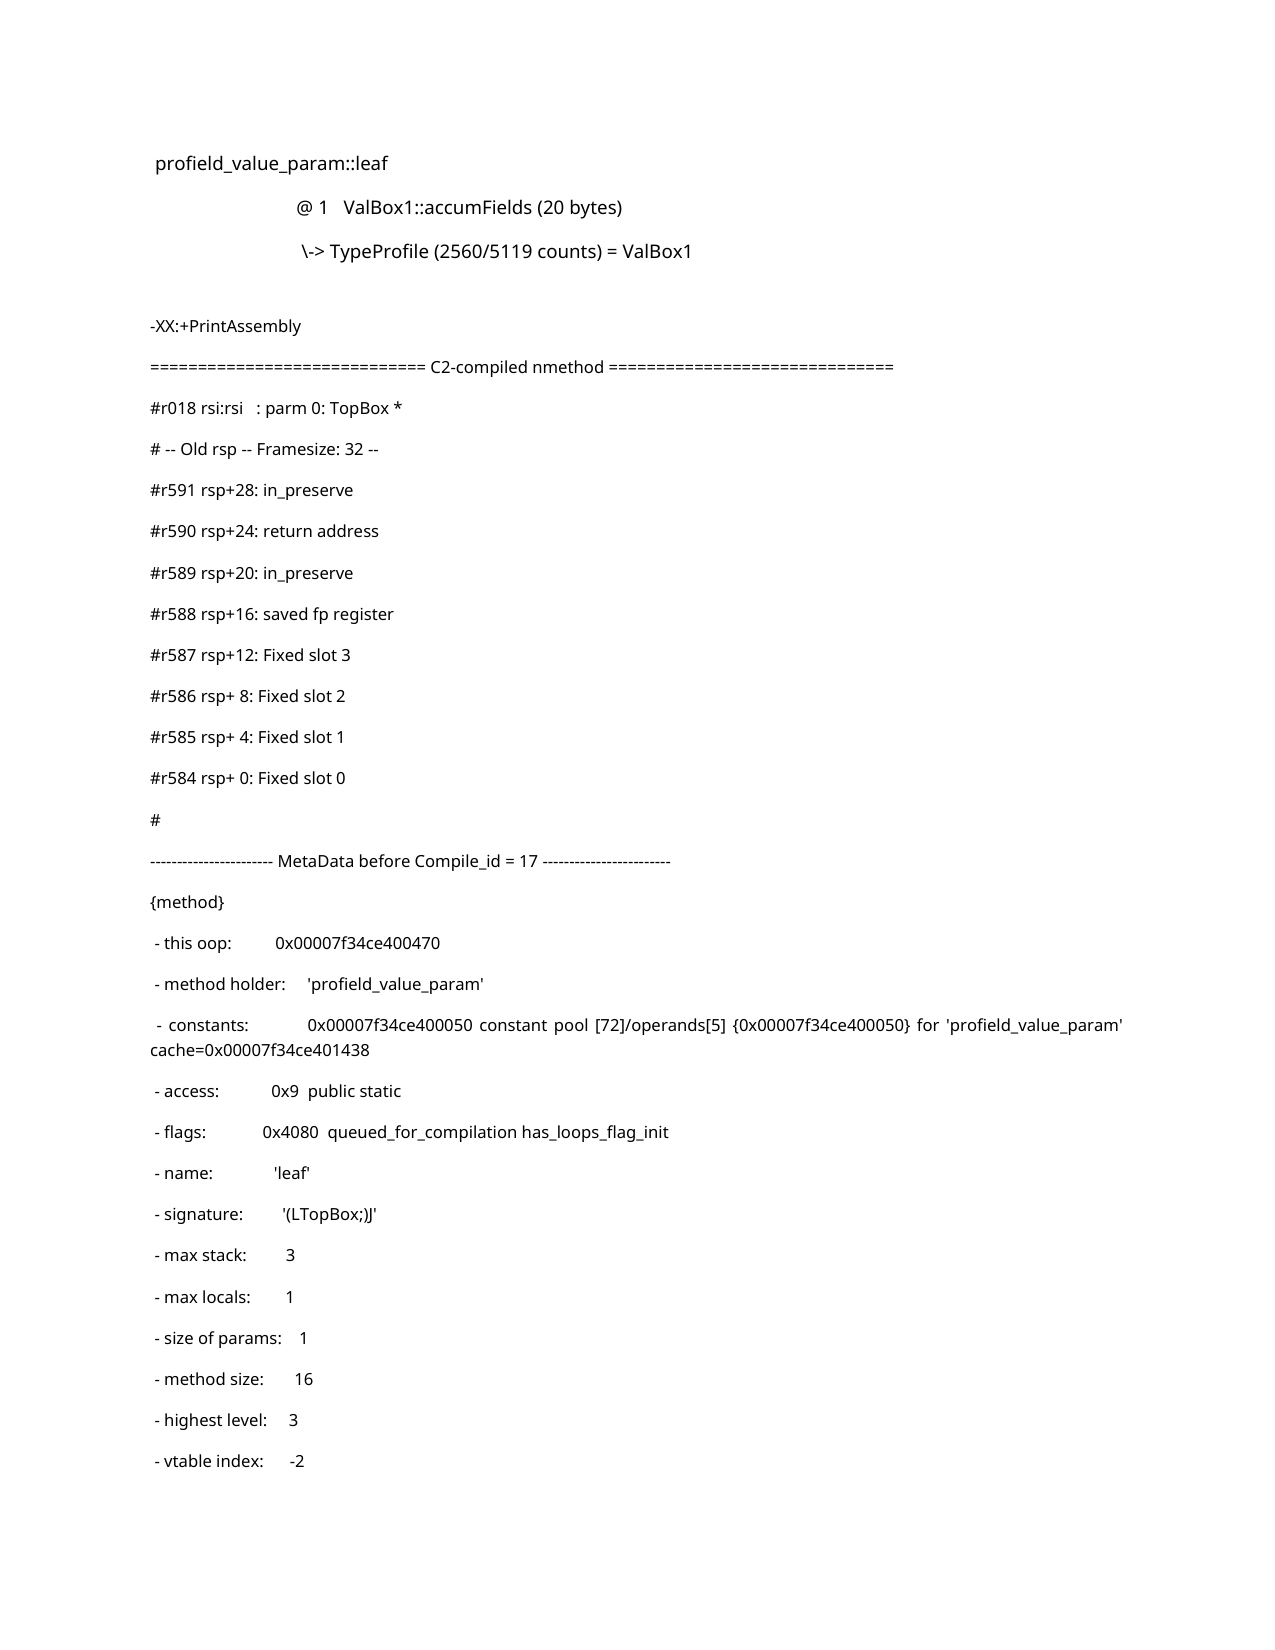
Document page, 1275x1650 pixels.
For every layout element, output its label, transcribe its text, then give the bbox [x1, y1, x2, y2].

text #r589 rsp+20: in_preserve [150, 561, 1125, 584]
text \-> TypeProfile (2560/5119 counts) = ValBox1 [150, 238, 1125, 264]
text #r588 rsp+16: saved fp register [150, 602, 1125, 625]
text - name: 'leaf' [150, 1162, 1125, 1184]
text - max locals: 1 [150, 1285, 1125, 1308]
text ----------------------- MetaData before Compile_id = 17 ------------------------ [150, 849, 1125, 872]
text - access: 0x9 public static [150, 1079, 1125, 1102]
text {method} [150, 890, 1125, 913]
text #r590 rsp+24: return address [150, 520, 1125, 543]
text # [150, 808, 1125, 831]
text #r591 rsp+28: in_preserve [150, 479, 1125, 502]
text #r587 rsp+12: Fixed slot 3 [150, 643, 1125, 666]
text -XX:+PrintAssembly [150, 314, 1125, 337]
text - method size: 16 [150, 1367, 1125, 1390]
text - flags: 0x4080 queued_for_compilation has_loops_flag_init [150, 1121, 1125, 1143]
text - constants: 0x00007f34ce400050 constant pool [72]/operands[5] {0x00007f34ce400050} for 'profield_value_param' cache=0x00007f34ce401438 [150, 1014, 1125, 1061]
text # -- Old rsp -- Framesize: 32 -- [150, 438, 1125, 461]
text #r586 rsp+ 8: Fixed slot 2 [150, 685, 1125, 707]
text - max stack: 3 [150, 1244, 1125, 1267]
text ============================= C2-compiled nmethod ============================== [150, 356, 1125, 378]
text profield_value_param::leaf [150, 150, 1125, 176]
text @ 1 ValBox1::accumFields (20 bytes) [150, 194, 1125, 220]
text - method holder: 'profield_value_param' [150, 973, 1125, 995]
text #r585 rsp+ 4: Fixed slot 1 [150, 726, 1125, 748]
text - vtable index: -2 [150, 1450, 1125, 1472]
text - highest level: 3 [150, 1409, 1125, 1431]
text - this oop: 0x00007f34ce400470 [150, 932, 1125, 954]
text #r584 rsp+ 0: Fixed slot 0 [150, 767, 1125, 790]
text #r018 rsi:rsi : parm 0: TopBox * [150, 397, 1125, 419]
text - signature: '(LTopBox;)J' [150, 1203, 1125, 1226]
text - size of params: 1 [150, 1326, 1125, 1349]
